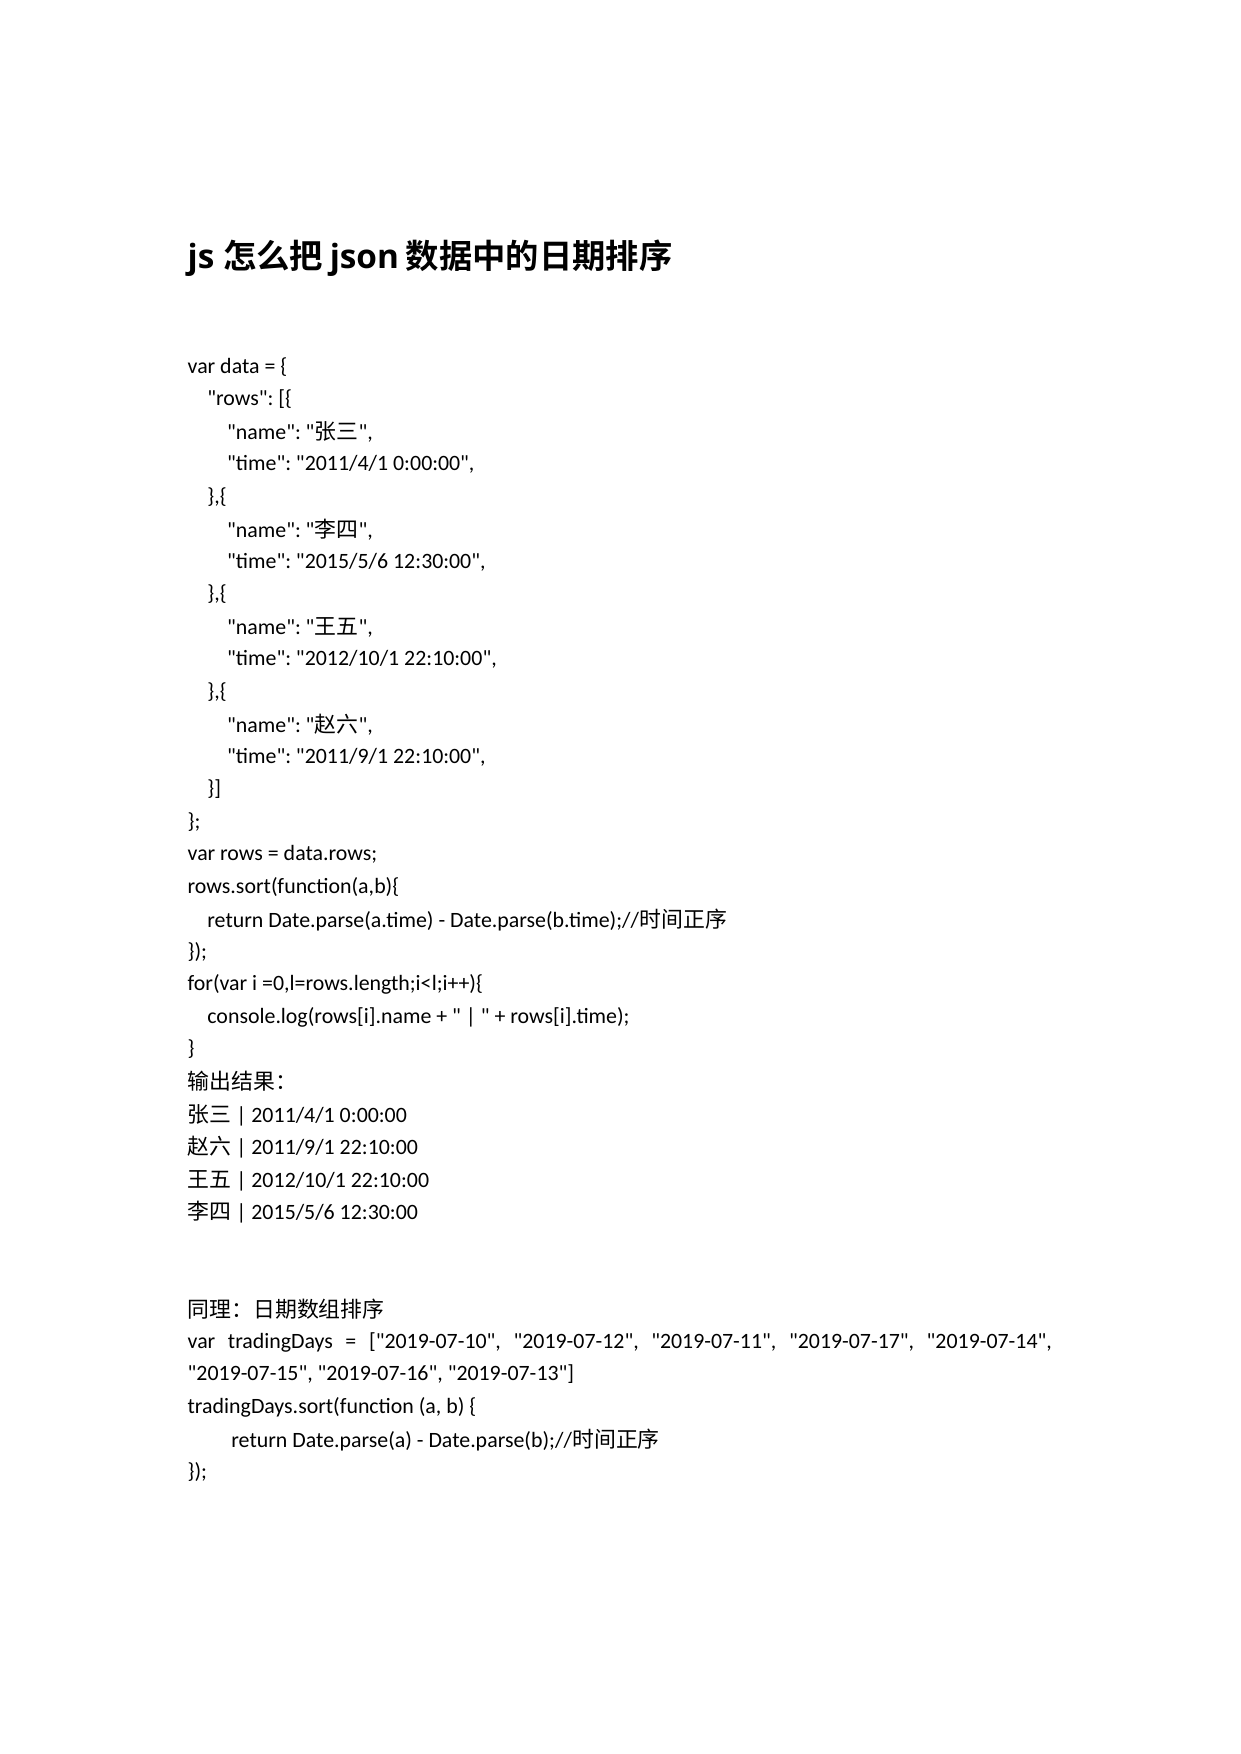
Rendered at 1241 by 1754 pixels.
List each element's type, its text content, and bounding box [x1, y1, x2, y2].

text "name": "赵六", [187, 706, 1053, 739]
text }); [187, 1454, 1053, 1486]
text }; [187, 804, 1053, 836]
text console.log(rows[i].name + " | " + rows[i].time); [187, 999, 1053, 1031]
text }] [187, 771, 1053, 804]
text var data = { [187, 349, 1053, 381]
text "time": "2012/10/1 22:10:00", [187, 641, 1053, 674]
text var tradingDays = ["2019-07-10", "2019-07-12", "2019-07-11", "2019-07-17", "2019-07-14", "2019-07-15", "2019-07-16", "2019-07-13"] [187, 1324, 1053, 1389]
text 赵六 | 2011/9/1 22:10:00 [187, 1129, 1053, 1161]
subtitle js 怎么把json数据中的日期排序 [187, 222, 1053, 287]
text rows.sort(function(a,b){ [187, 869, 1053, 901]
text return Date.parse(a) - Date.parse(b);//时间正序 [187, 1421, 1053, 1454]
text },{ [187, 479, 1053, 511]
text 李四 | 2015/5/6 12:30:00 [187, 1194, 1053, 1226]
text }); [187, 934, 1053, 966]
text } [187, 1031, 1053, 1064]
text "name": "张三", [187, 414, 1053, 446]
text },{ [187, 576, 1053, 609]
text return Date.parse(a.time) - Date.parse(b.time);//时间正序 [187, 901, 1053, 934]
text 王五 | 2012/10/1 22:10:00 [187, 1161, 1053, 1194]
text 同理：日期数组排序 [187, 1291, 1053, 1324]
text "rows": [{ [187, 381, 1053, 414]
text "time": "2011/4/1 0:00:00", [187, 446, 1053, 479]
text 输出结果： [187, 1064, 1053, 1096]
text for(var i =0,l=rows.length;i<l;i++){ [187, 966, 1053, 999]
text "name": "王五", [187, 609, 1053, 641]
text var rows = data.rows; [187, 836, 1053, 869]
text "name": "李四", [187, 511, 1053, 544]
text "time": "2011/9/1 22:10:00", [187, 739, 1053, 771]
text tradingDays.sort(function (a, b) { [187, 1389, 1053, 1421]
text },{ [187, 674, 1053, 706]
text 张三 | 2011/4/1 0:00:00 [187, 1096, 1053, 1129]
text "time": "2015/5/6 12:30:00", [187, 544, 1053, 576]
